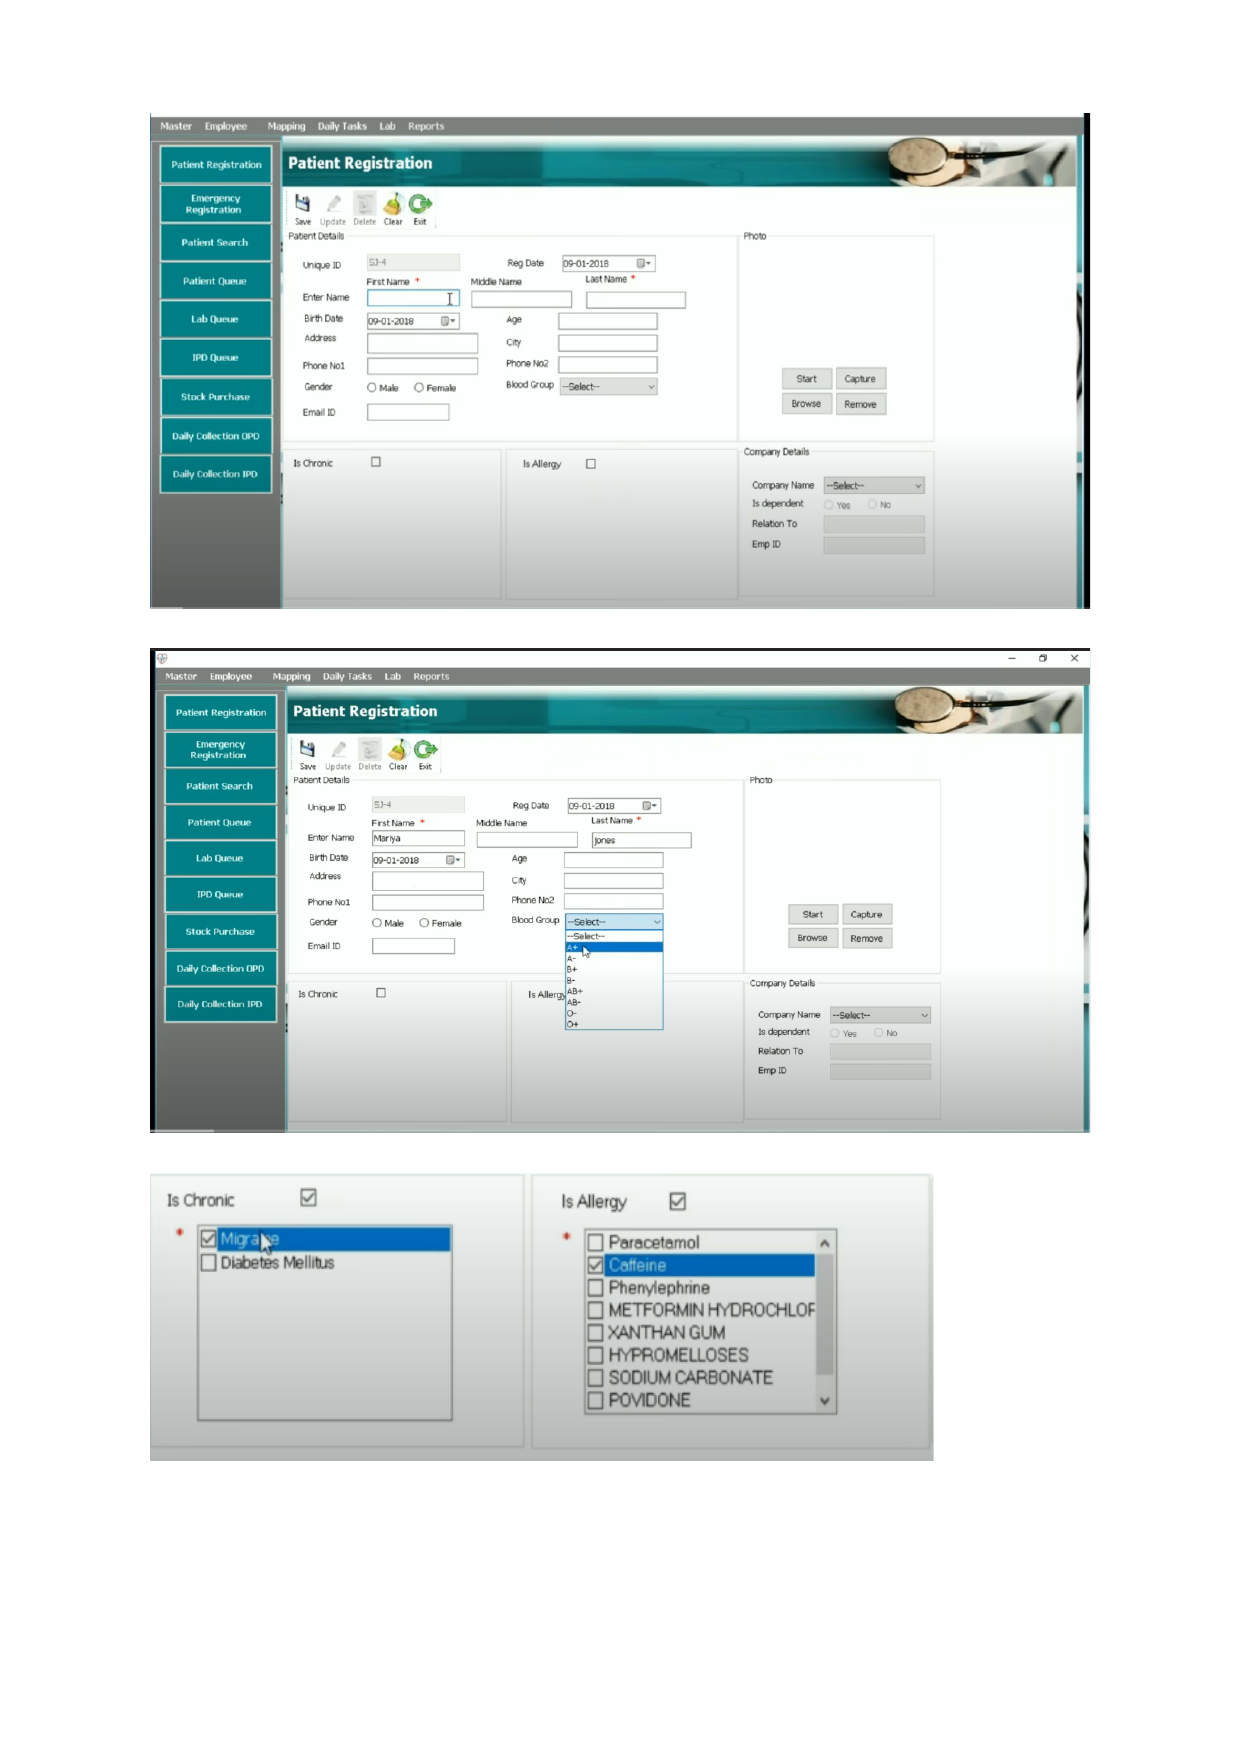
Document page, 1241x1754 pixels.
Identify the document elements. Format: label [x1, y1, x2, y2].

picture [150, 648, 1091, 1133]
picture [150, 113, 1091, 609]
picture [150, 1173, 934, 1461]
